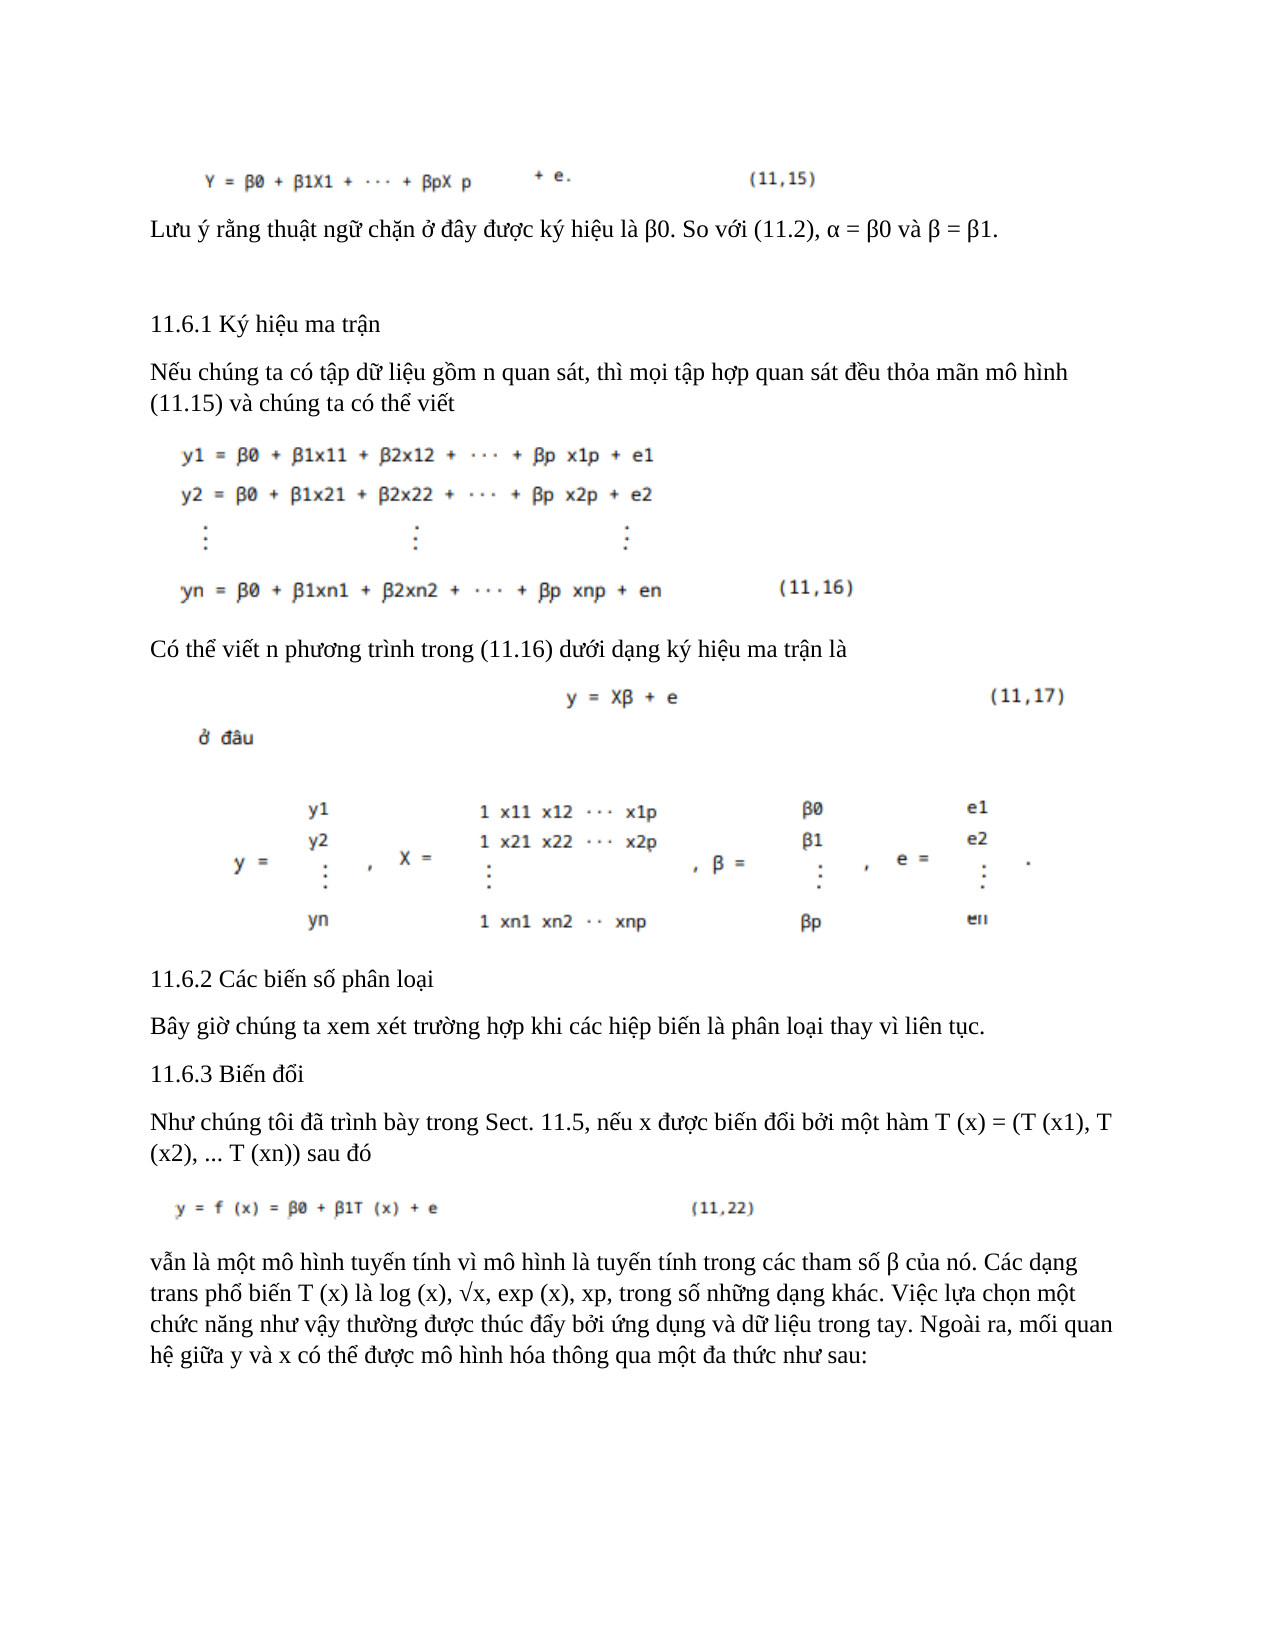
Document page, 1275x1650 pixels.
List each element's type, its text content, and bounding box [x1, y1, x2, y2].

text 11.6.2 Các biến số phân loại [150, 964, 1125, 992]
picture [150, 682, 1088, 945]
text Như chúng tôi đã trình bày trong Sect. 11.5, nếu x được biến đổi bởi một hàm T (x) = (T (x1), T (x2), ... T (xn)) sau đó [150, 1107, 1125, 1167]
text 11.6.3 Biến đổi [150, 1059, 1125, 1088]
text Lưu ý rằng thuật ngữ chặn ở đây được ký hiệu là β0. So với (11.2), α = β0 và β = β1. [150, 214, 1125, 243]
picture [150, 436, 869, 616]
text 11.6.1 Ký hiệu ma trận [150, 309, 1125, 338]
text Nếu chúng ta có tập dữ liệu gồm n quan sát, thì mọi tập hợp quan sát đều thỏa mãn mô hình (11.15) và chúng ta có thể viết [150, 357, 1125, 417]
text vẫn là một mô hình tuyến tính vì mô hình là tuyến tính trong các tham số β của nó. Các dạng trans phổ biến T (x) là log (x), √x, exp (x), xp, trong số những dạng khác. Việc lựa chọn một chức năng như vậy thường được thúc đẩy bởi ứng dụng và dữ liệu trong tay. Ngoài ra, mối quan hệ giữa y và x có thể được mô hình hóa thông qua một đa thức như sau: [150, 1247, 1125, 1368]
text Có thể viết n phương trình trong (11.16) dưới dạng ký hiệu ma trận là [150, 634, 1125, 663]
text Bây giờ chúng ta xem xét trường hợp khi các hiệp biến là phân loại thay vì liên tục. [150, 1011, 1125, 1040]
picture [150, 1185, 771, 1228]
picture [150, 150, 846, 196]
